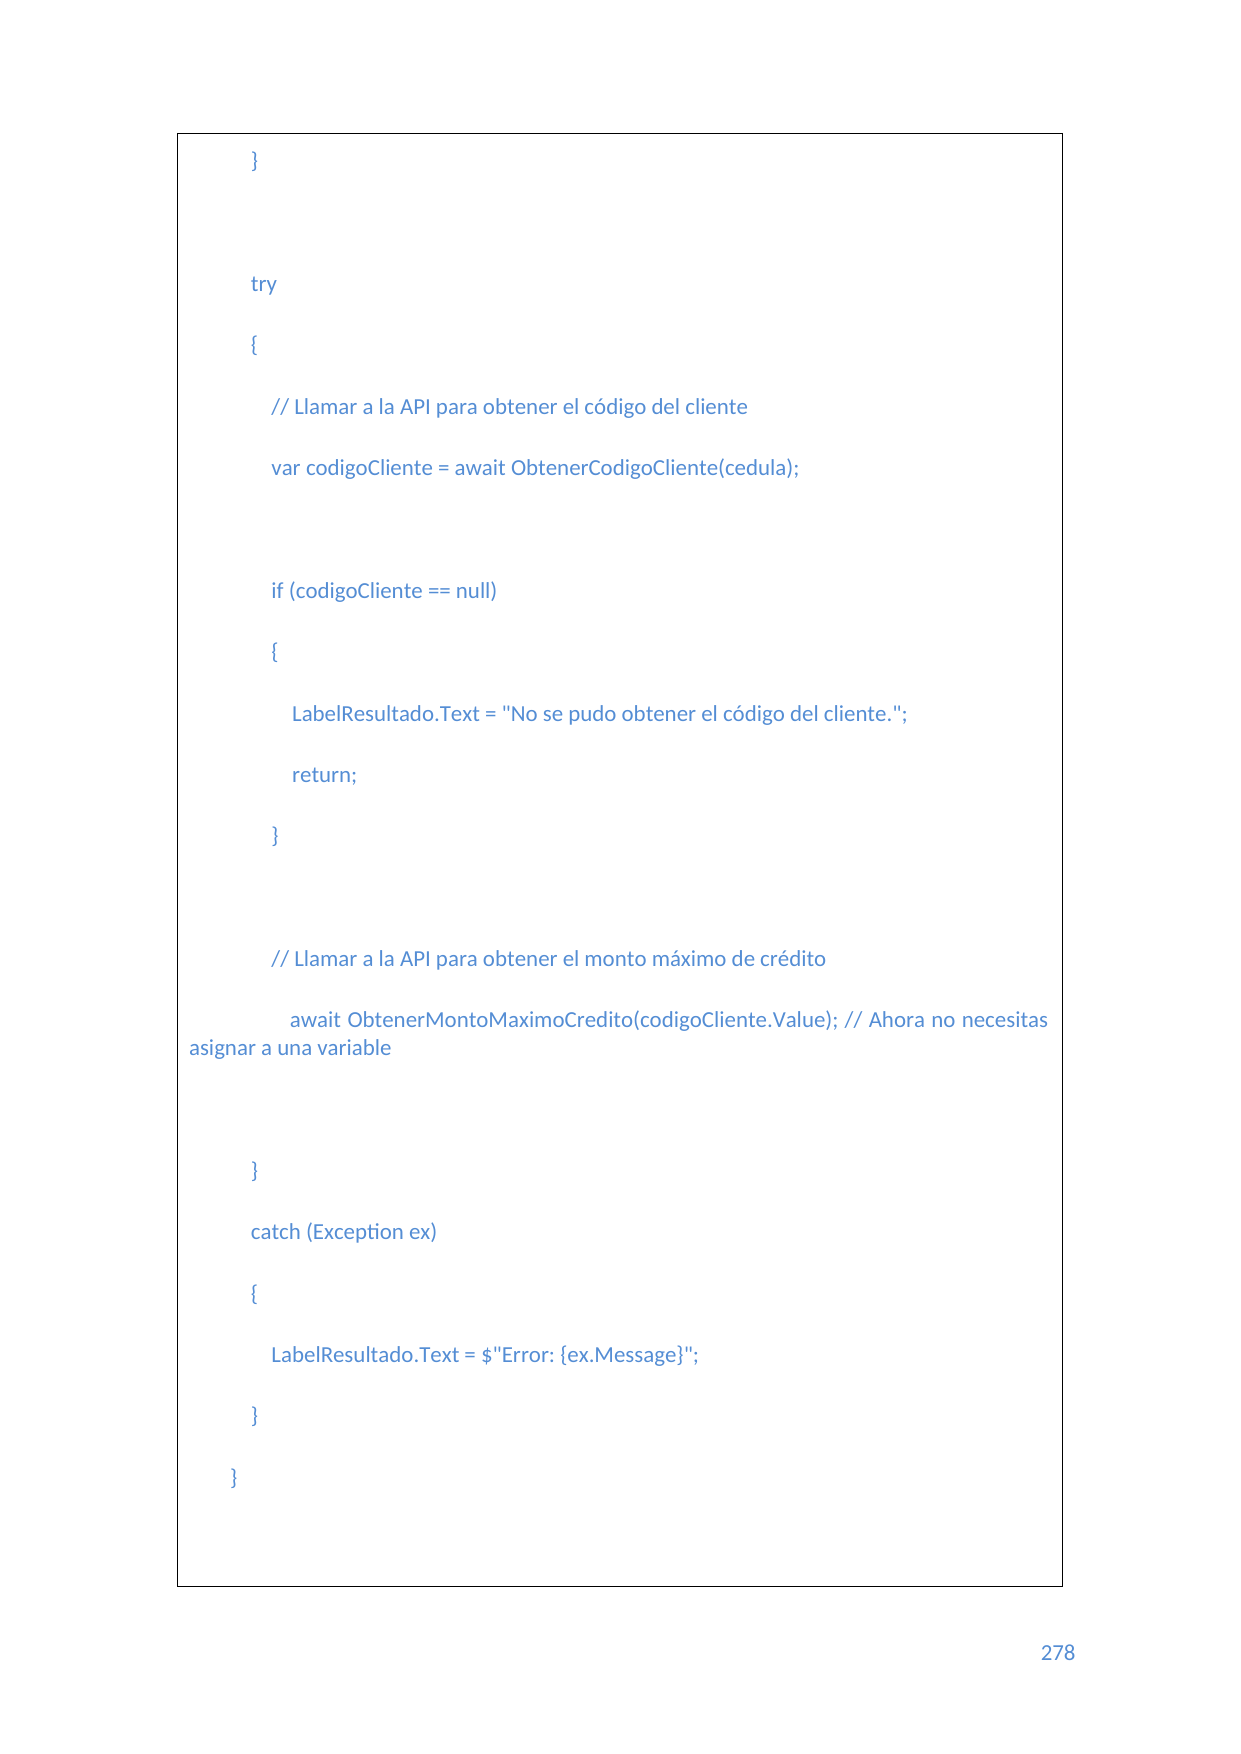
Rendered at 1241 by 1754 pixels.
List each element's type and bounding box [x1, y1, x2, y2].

table_header [178, 134, 1062, 1586]
